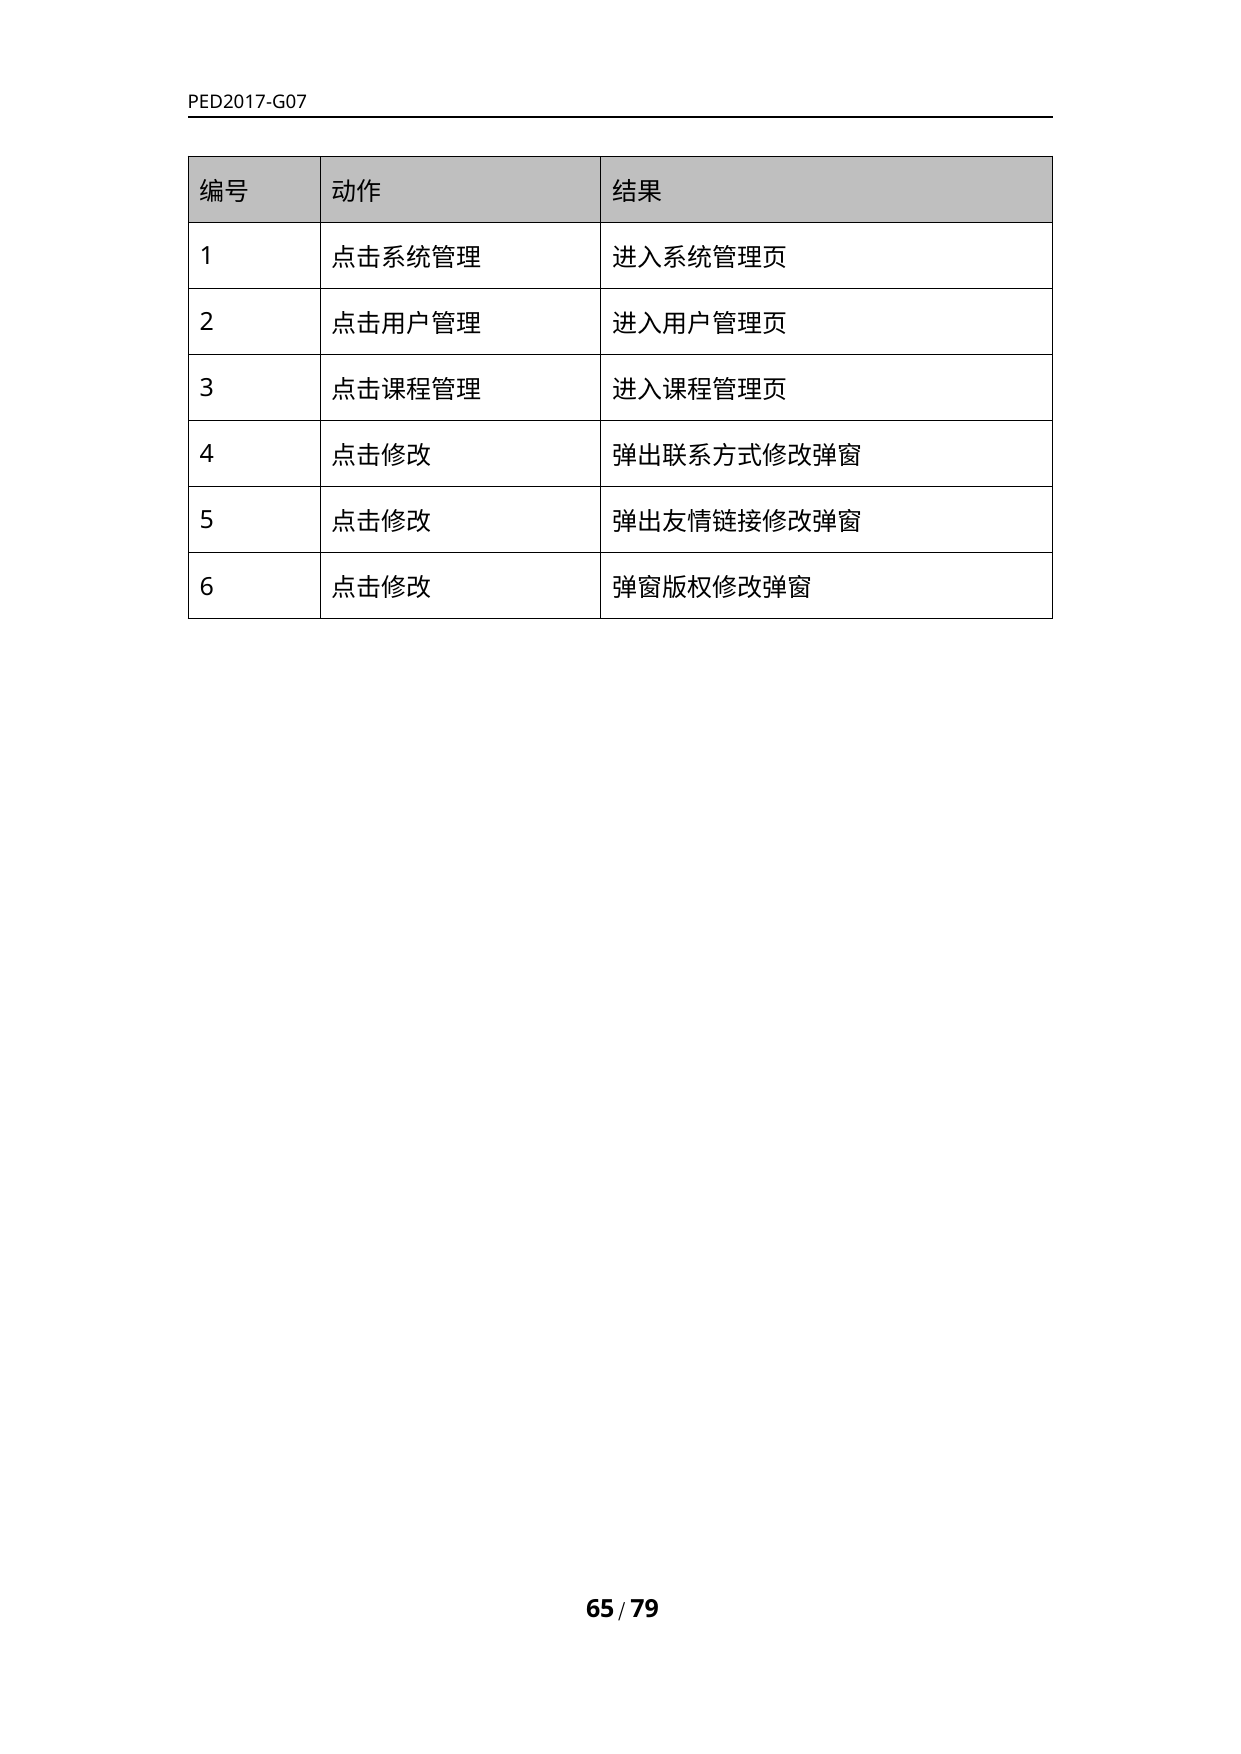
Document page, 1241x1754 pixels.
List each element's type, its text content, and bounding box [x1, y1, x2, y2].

table_cell 点击修改 [321, 421, 600, 486]
table_cell 6 [189, 553, 320, 618]
table_cell 3 [189, 355, 320, 420]
table_cell 4 [189, 421, 320, 486]
table_cell 点击系统管理 [321, 223, 600, 288]
table_cell 2 [189, 289, 320, 354]
table_cell 点击修改 [321, 487, 600, 552]
table_cell 进入系统管理页 [601, 223, 1052, 288]
table_cell 进入用户管理页 [601, 289, 1052, 354]
table_header 动作 [321, 157, 600, 222]
table_cell 弹窗版权修改弹窗 [601, 553, 1052, 618]
table_cell 5 [189, 487, 320, 552]
table_cell 点击用户管理 [321, 289, 600, 354]
table_cell 弹出联系方式修改弹窗 [601, 421, 1052, 486]
table_cell 点击修改 [321, 553, 600, 618]
table_cell 弹出友情链接修改弹窗 [601, 487, 1052, 552]
table_header 编号 [189, 157, 320, 222]
table_cell 点击课程管理 [321, 355, 600, 420]
table_cell 1 [189, 223, 320, 288]
table_header 结果 [601, 157, 1052, 222]
table_cell 进入课程管理页 [601, 355, 1052, 420]
